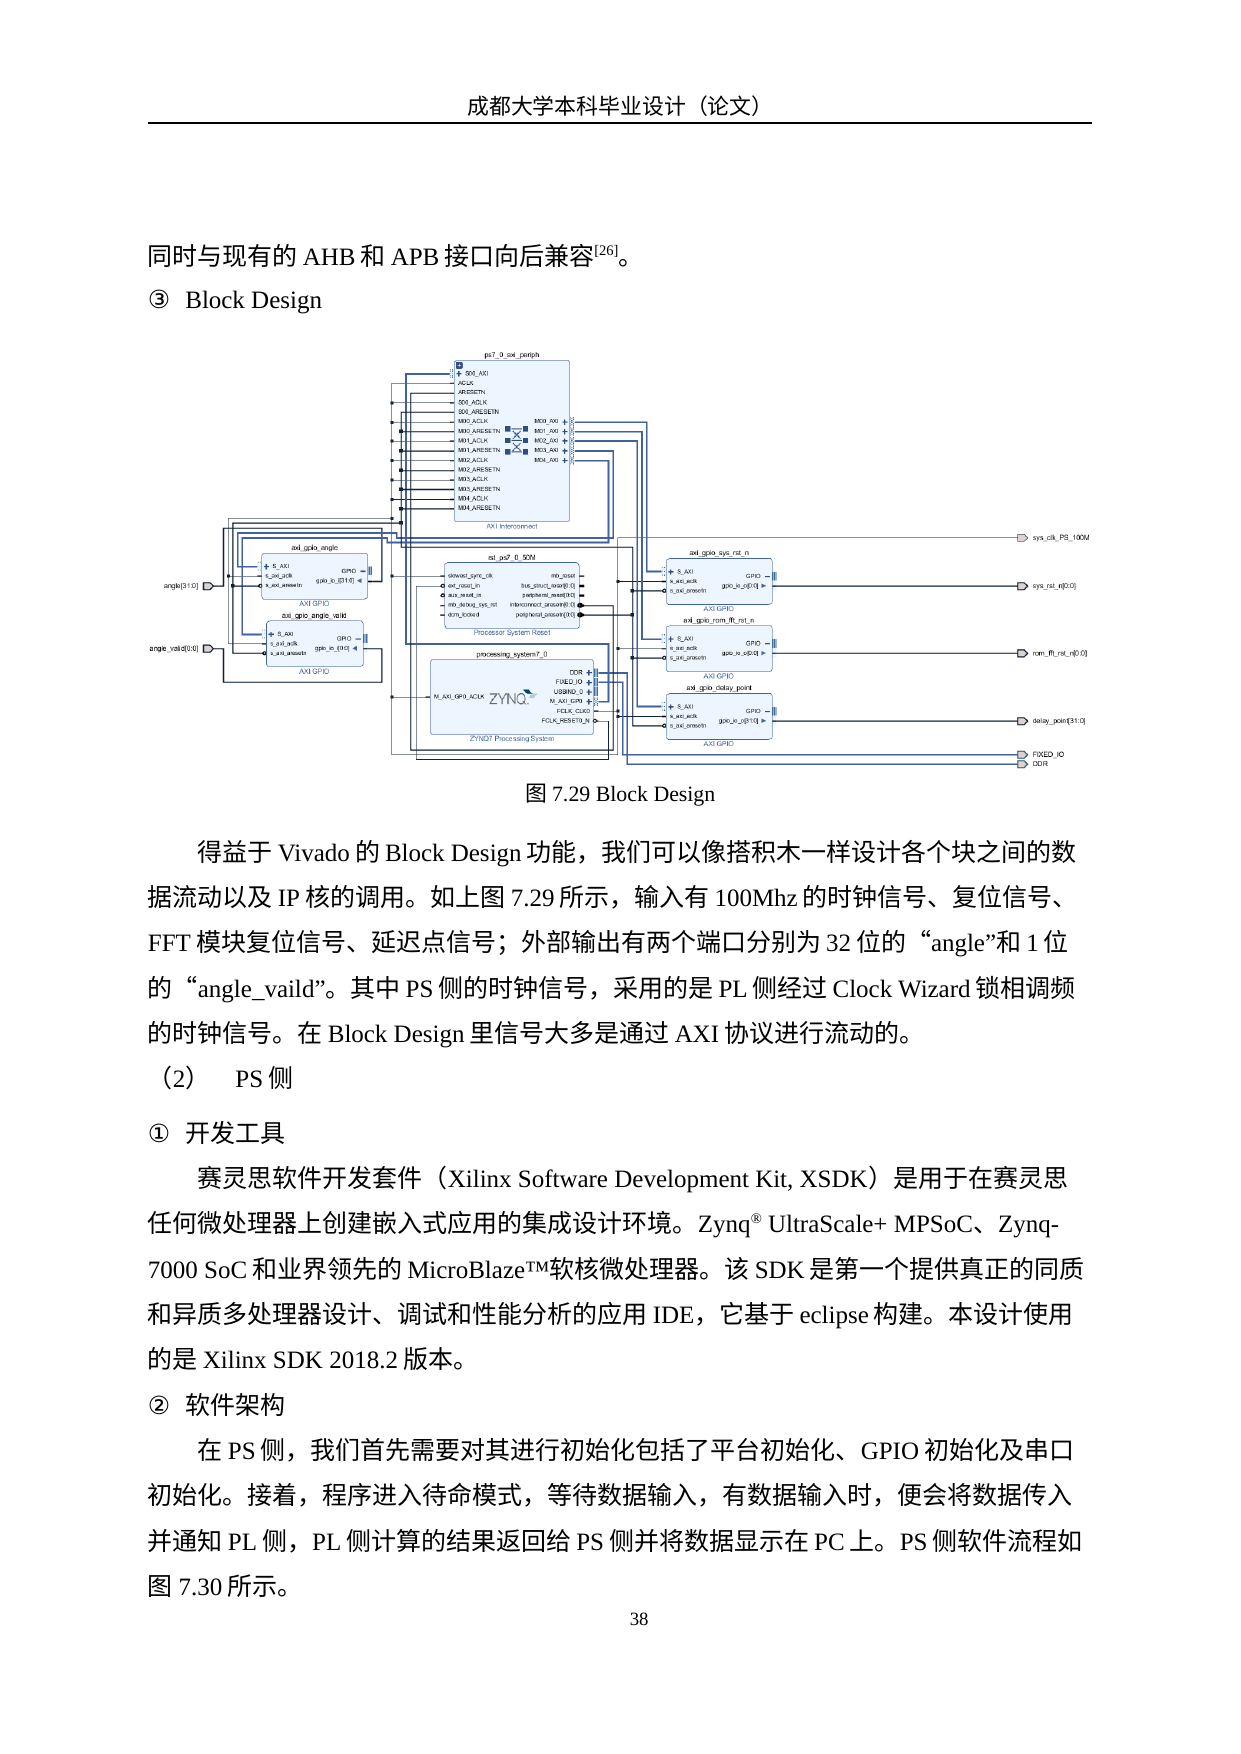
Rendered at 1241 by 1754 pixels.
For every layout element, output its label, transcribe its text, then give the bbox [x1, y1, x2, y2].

text 赛灵思软件开发套件（Xilinx Software Development Kit, XSDK）是用于在赛灵思任何微处理器上创建嵌入式应用的集成设计环境。Zynq® UltraScale+ MPSoC、Zynq-7000 SoC和业界领先的MicroBlaze™软核微处理器。该SDK是第一个提供真正的同质和异质多处理器设计、调试和性能分析的应用IDE，它基于eclipse构建。本设计使用的是Xilinx SDK 2018.2版本。 [148, 1158, 1092, 1376]
list 软件架构 [148, 1385, 1092, 1421]
list Block Design [148, 282, 1092, 316]
subtitle PS侧 [148, 1059, 1092, 1095]
picture [147, 349, 1095, 776]
list 开发工具 [148, 1113, 1092, 1149]
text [148, 236, 1092, 272]
